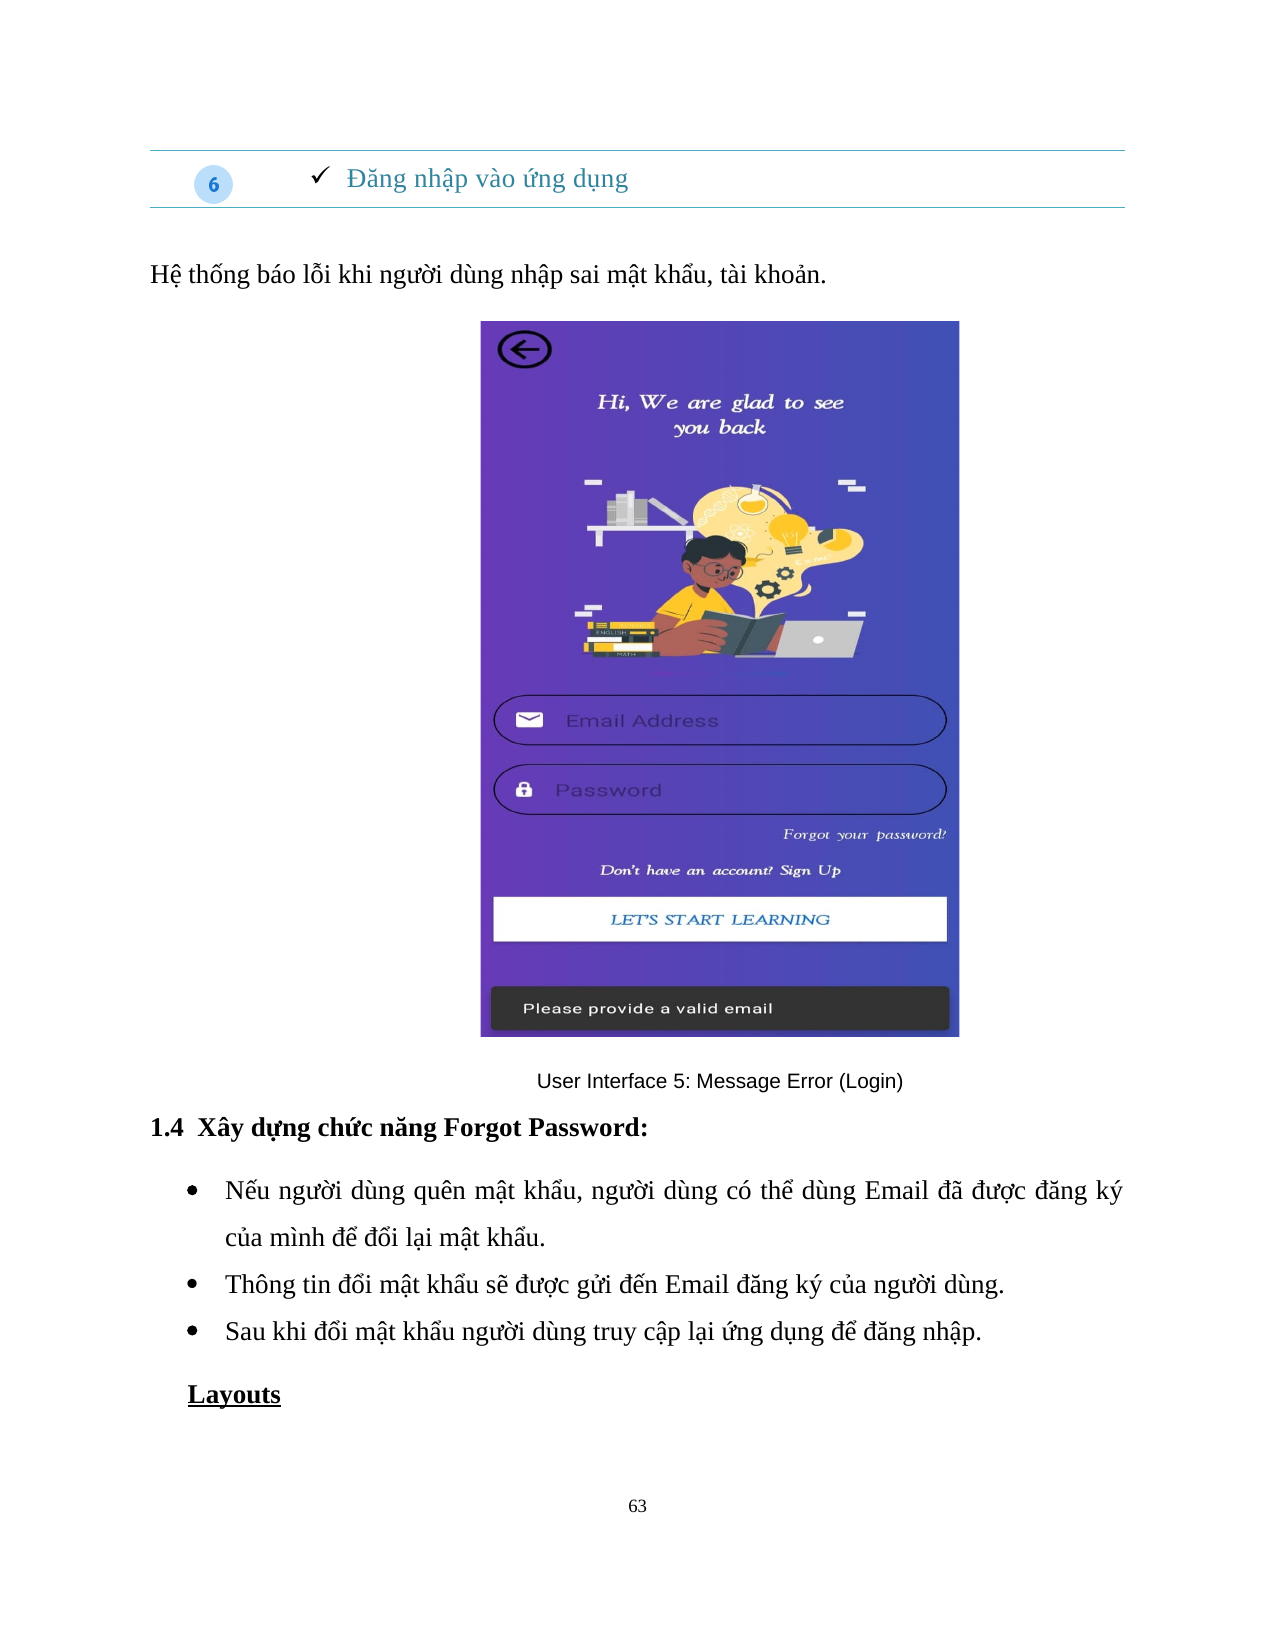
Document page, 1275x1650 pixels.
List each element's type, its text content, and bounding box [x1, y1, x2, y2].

table_cell Đăng nhập vào ứng dụng [260, 151, 1124, 207]
picture [190, 162, 236, 207]
list Nếu người dùng quên mật khẩu, người dùng có thể dùng Email đã được đăng ký của mình để đổi lại mật khẩu. [187, 1174, 1125, 1252]
text Hệ thống báo lỗi khi người dùng nhập sai mật khẩu, tài khoản. [150, 258, 1125, 289]
text 1.4 Xây dựng chức năng Forgot Password: [150, 1111, 1125, 1142]
table_cell [150, 151, 260, 207]
picture [480, 321, 960, 1037]
list Sau khi đổi mật khẩu người dùng truy cập lại ứng dụng để đăng nhập. [187, 1315, 1125, 1346]
text Layouts [187, 1378, 1125, 1409]
list Thông tin đổi mật khẩu sẽ được gửi đến Email đăng ký của người dùng. [187, 1268, 1125, 1299]
